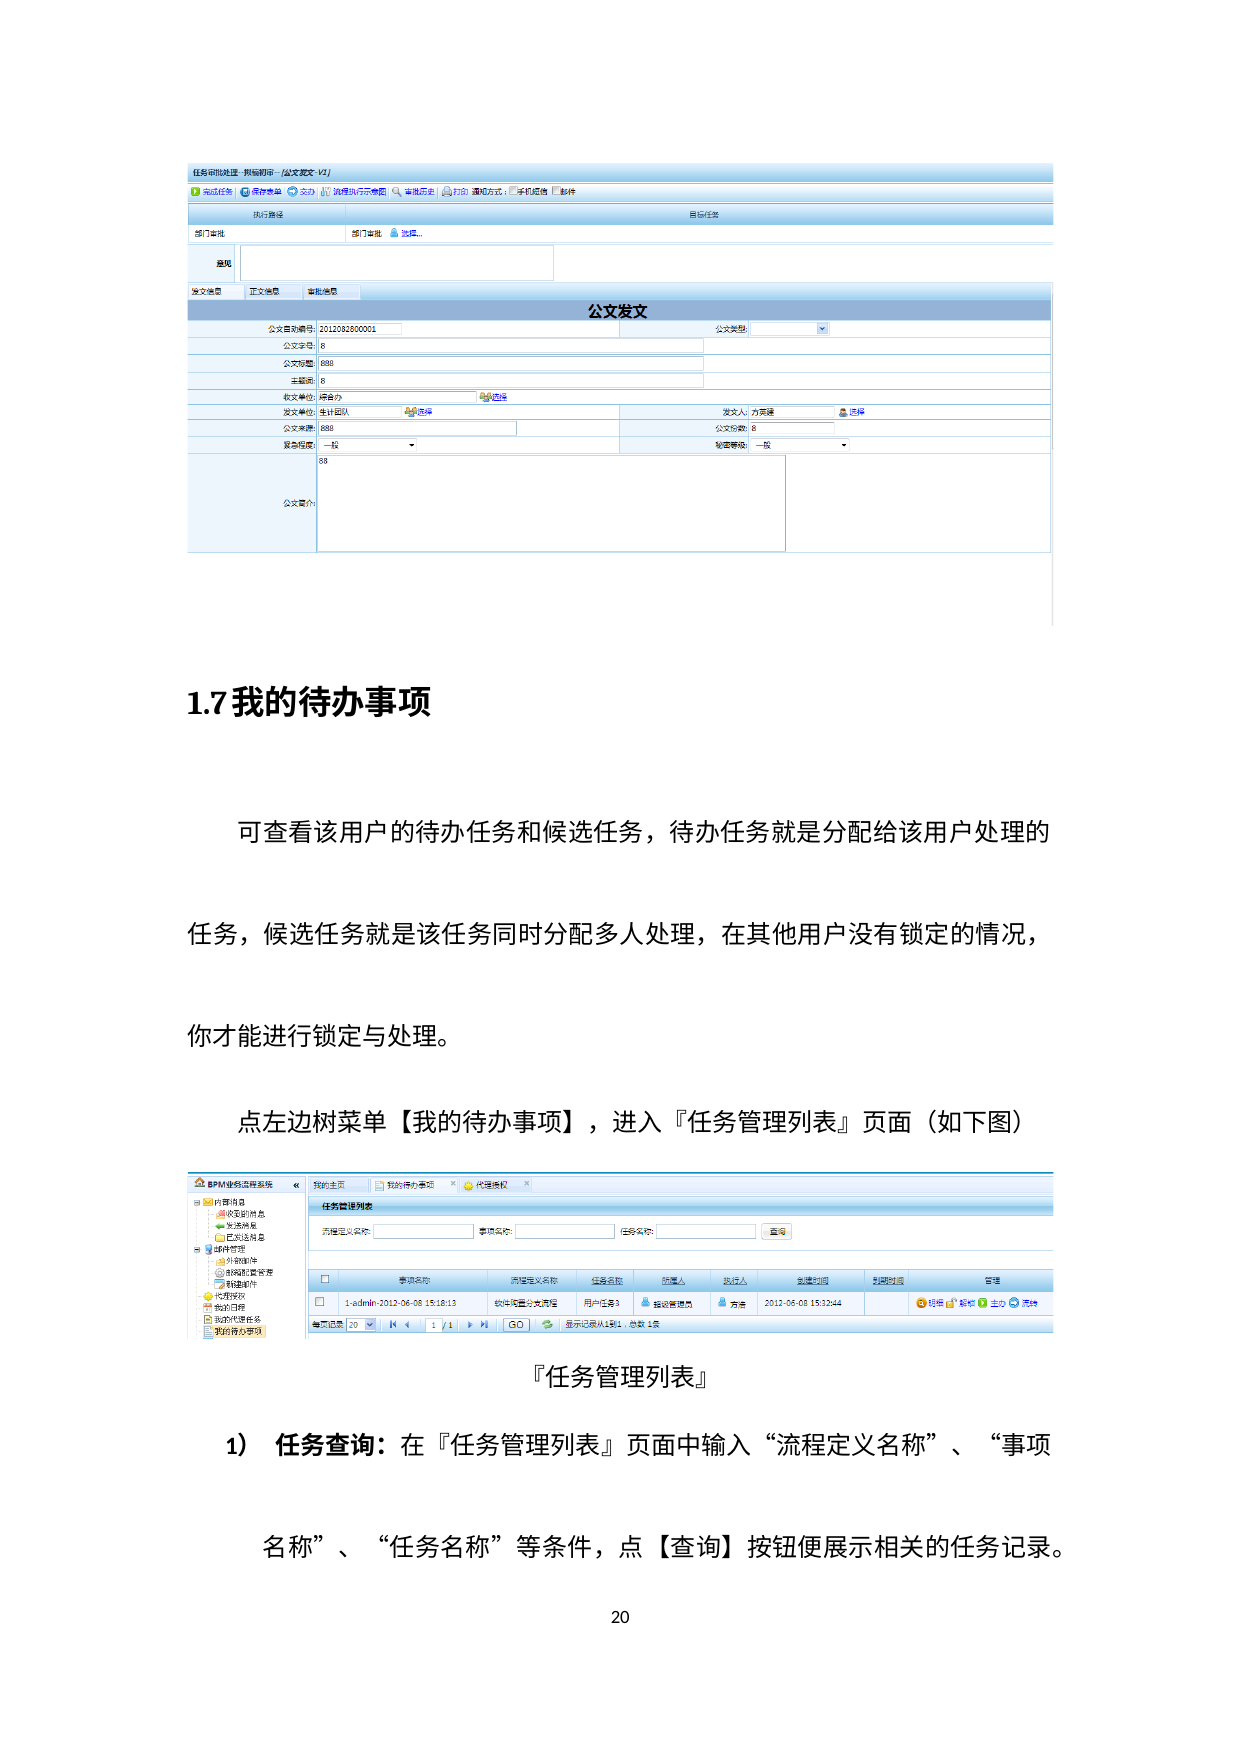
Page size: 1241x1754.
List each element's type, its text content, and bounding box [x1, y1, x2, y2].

text 『任务管理列表』 [187, 1342, 1053, 1410]
text 可查看该用户的待办任务和候选任务，待办任务就是分配给该用户处理的任务，候选任务就是该任务同时分配多人处理，在其他用户没有锁定的情况，你才能进行锁定与处理。 [187, 796, 1053, 1068]
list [225, 1410, 1053, 1580]
picture [187, 1174, 1054, 1339]
subtitle 我的待办事项 [187, 666, 1053, 734]
text 点左边树菜单【我的待办事项】，进入『任务管理列表』页面（如下图） [187, 1086, 1053, 1154]
picture [187, 163, 1054, 626]
